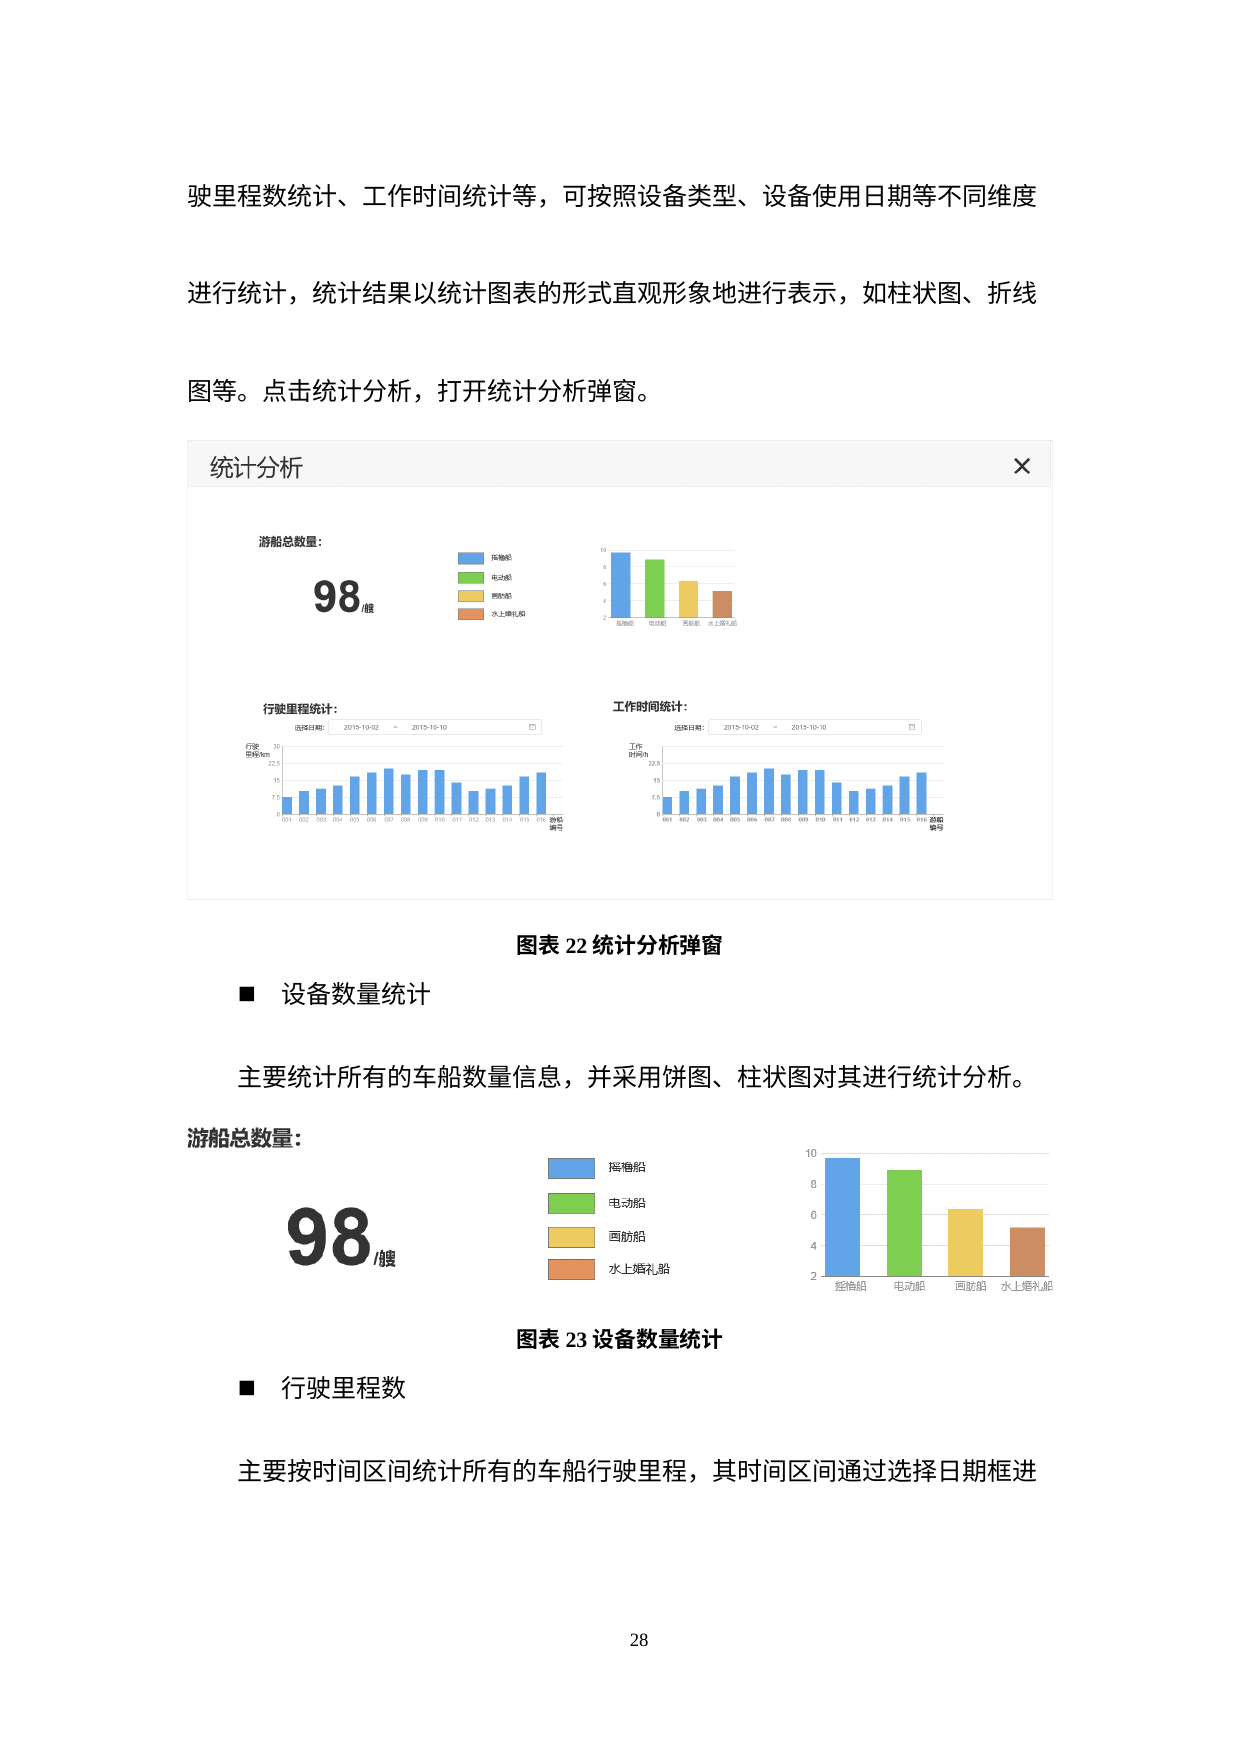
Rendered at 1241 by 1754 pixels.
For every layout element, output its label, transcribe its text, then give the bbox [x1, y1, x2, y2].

picture [187, 1126, 1053, 1293]
picture [187, 440, 1053, 900]
list 设备数量统计 [237, 960, 1053, 1025]
text 主要统计所有的车船数量信息，并采用饼图、柱状图对其进行统计分析。 [187, 1043, 1053, 1108]
text 图表 22 统计分析弹窗 [187, 928, 1053, 960]
text 图表 23 设备数量统计 [187, 1321, 1053, 1354]
list 行驶里程数 [237, 1354, 1053, 1419]
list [187, 162, 1053, 422]
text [187, 1437, 1053, 1502]
